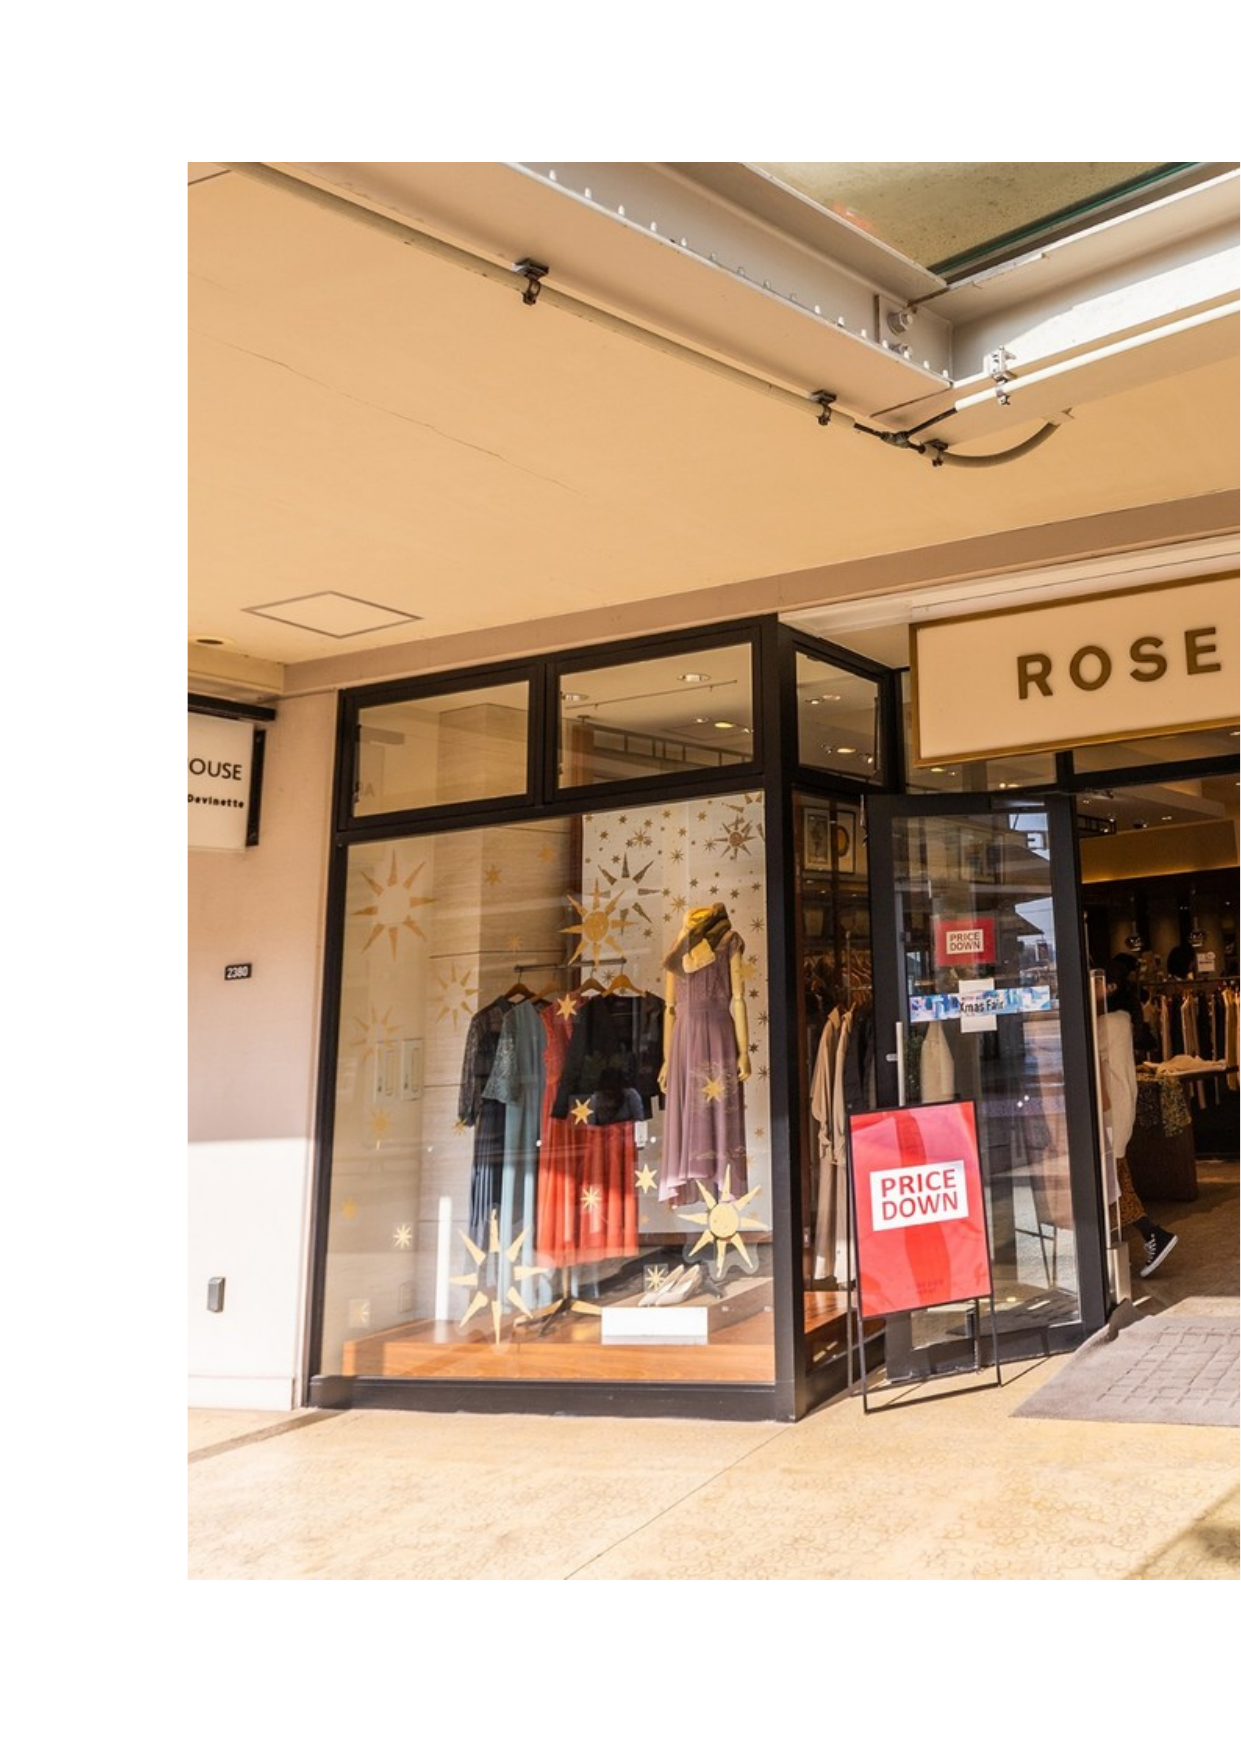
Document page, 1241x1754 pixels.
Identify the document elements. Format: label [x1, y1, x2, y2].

picture [187, 162, 1241, 1580]
